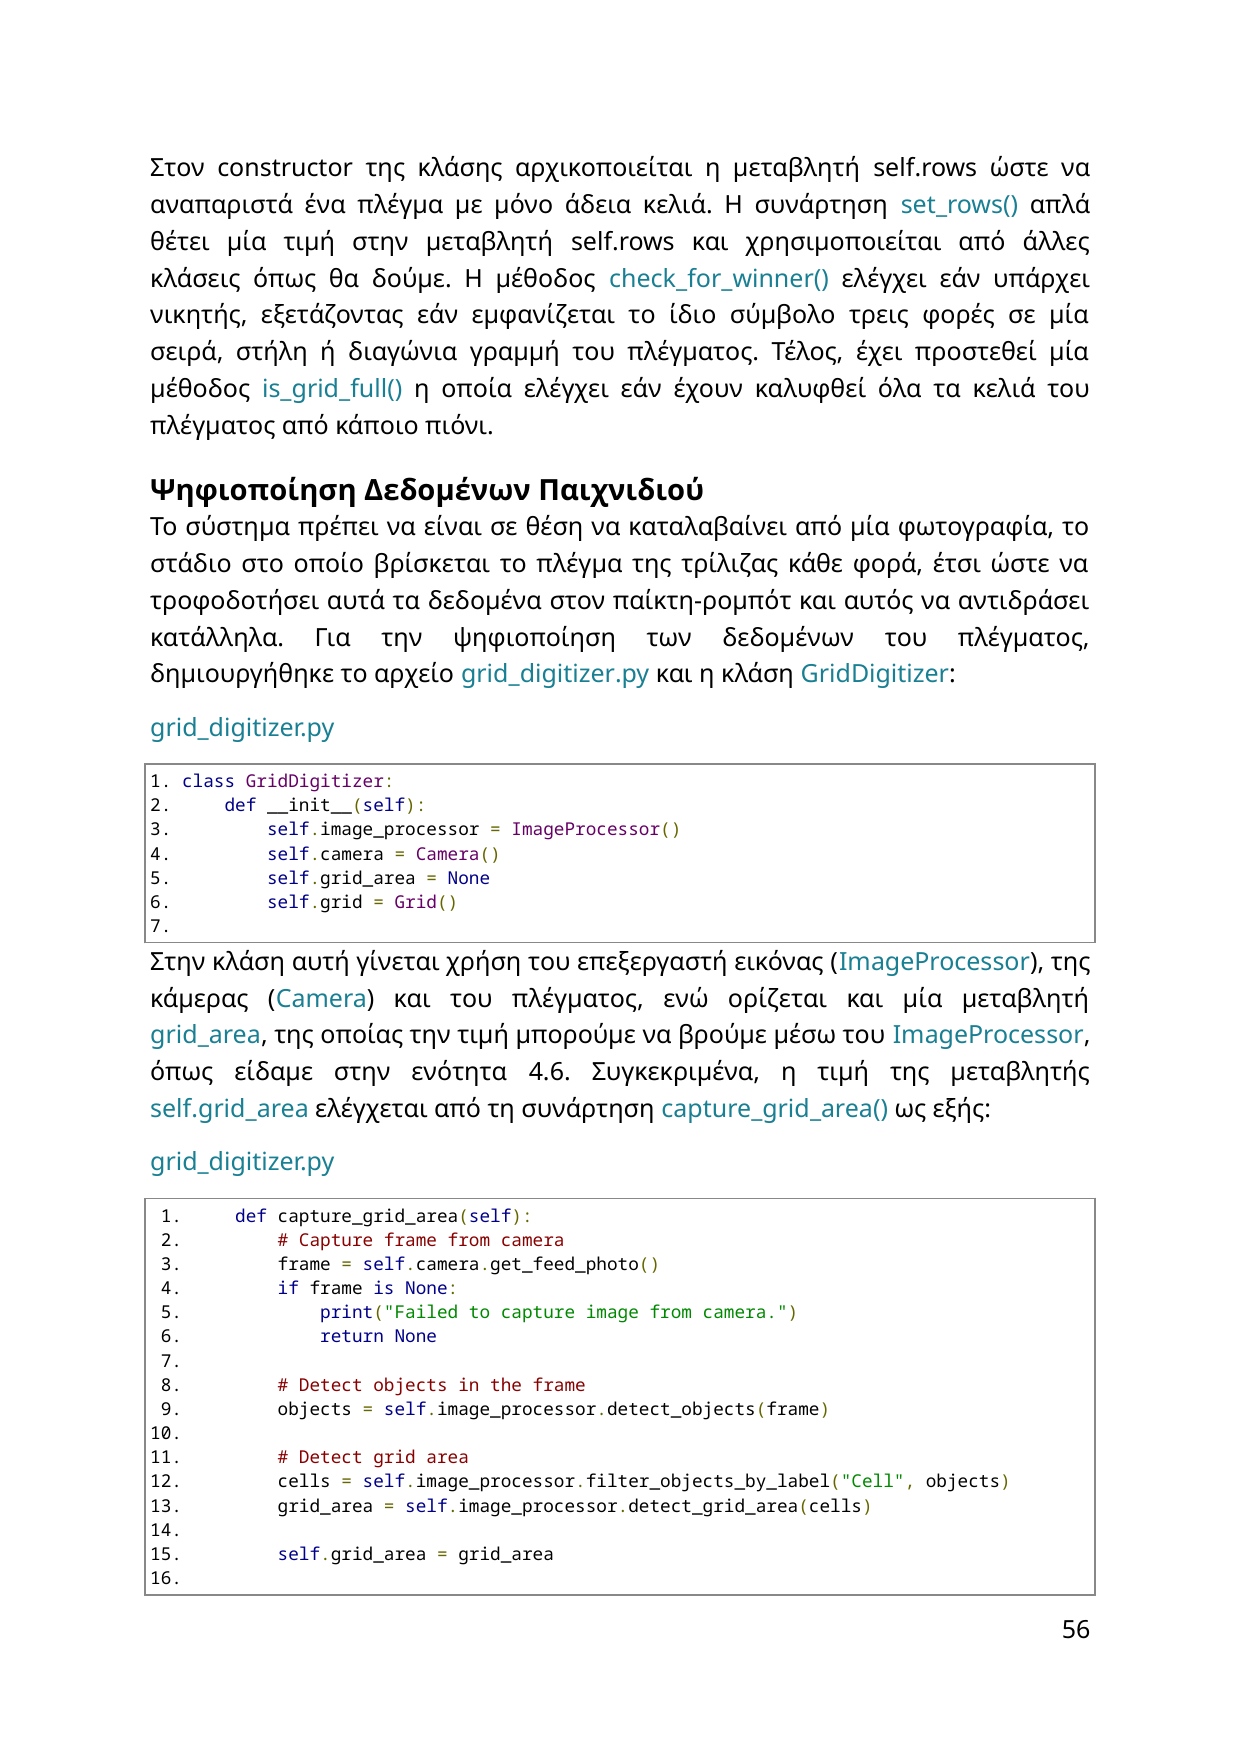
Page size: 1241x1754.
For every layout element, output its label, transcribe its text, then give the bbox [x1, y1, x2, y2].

text 15. self.grid_area = grid_area [150, 1541, 1090, 1560]
text 6. return None [150, 1324, 1090, 1348]
text 1. def capture_grid_area(self): [146, 1199, 1094, 1227]
text 2. # Capture frame from camera [150, 1227, 1090, 1251]
text 5. print("Failed to capture image from camera.") [150, 1300, 1090, 1324]
text 4. self.camera = Camera() [150, 841, 1090, 865]
text Το σύστημα πρέπει να είναι σε θέση να καταλαβαίνει από μία φωτογραφία, το στάδιο στο οποίο βρίσκεται το πλέγμα της τρίλιζας κάθε φορά, έτσι ώστε να τροφοδοτήσει αυτά τα δεδομένα στον παίκτη-ρομπότ και αυτός να αντιδράσει κατάλληλα. Για την ψηφιοποίηση των δεδομένων του πλέγματος, δημιουργήθηκε το αρχείο grid_digitizer.py και η κλάση GridDigitizer: [150, 509, 1090, 690]
subtitle Ψηφιοποίηση Δεδομένων Παιχνιδιού [150, 469, 1090, 509]
text 5. self.grid_area = None [150, 865, 1090, 889]
text 6. self.grid = Grid() [150, 889, 1090, 908]
text 14. [150, 1517, 1090, 1541]
text grid_digitizer.py [150, 709, 1090, 743]
text 7. [150, 1348, 1090, 1372]
text Στην κλάση αυτή γίνεται χρήση του επεξεργαστή εικόνας (ImageProcessor), της κάμερας (Camera) και του πλέγματος, ενώ ορίζεται και μία μεταβλητή grid_area, της οποίας την τιμή μπορούμε να βρούμε μέσω του ImageProcessor, όπως είδαμε στην ενότητα 4.6. Συγκεκριμένα, η τιμή της μεταβλητής self.grid_area ελέγχεται από τη συνάρτηση capture_grid_area() ως εξής: [150, 943, 1090, 1124]
text Στον constructor της κλάσης αρχικοποιείται η μεταβλητή self.rows ώστε να αναπαριστά ένα πλέγμα με μόνο άδεια κελιά. Η συνάρτηση set_rows() απλά θέτει μία τιμή στην μεταβλητή self.rows και χρησιμοποιείται από άλλες κλάσεις όπως θα δούμε. Η μέθοδος check_for_winner() ελέγχει εάν υπάρχει νικητής, εξετάζοντας εάν εμφανίζεται το ίδιο σύμβολο τρεις φορές σε μία σειρά, στήλη ή διαγώνια γραμμή του πλέγματος. Τέλος, έχει προστεθεί μία μέθοδος is_grid_full() η οποία ελέγχει εάν έχουν καλυφθεί όλα τα κελιά του πλέγματος από κάποιο πιόνι. [150, 150, 1090, 441]
text 12. cells = self.image_processor.filter_objects_by_label("Cell", objects) [150, 1469, 1090, 1493]
text 2. def __init__(self): [150, 793, 1090, 817]
text 7. [146, 908, 1094, 942]
text grid_digitizer.py [150, 1144, 1090, 1178]
text 3. self.image_processor = ImageProcessor() [150, 817, 1090, 841]
text 3. frame = self.camera.get_feed_photo() [150, 1251, 1090, 1276]
text 8. # Detect objects in the frame [150, 1372, 1090, 1396]
text 1. class GridDigitizer: [146, 765, 1094, 793]
text 13. grid_area = self.image_processor.detect_grid_area(cells) [150, 1493, 1090, 1517]
text 11. # Detect grid area [150, 1445, 1090, 1469]
text 4. if frame is None: [150, 1276, 1090, 1300]
text 9. objects = self.image_processor.detect_objects(frame) [150, 1396, 1090, 1421]
text 10. [150, 1421, 1090, 1445]
text 16. [146, 1560, 1094, 1594]
